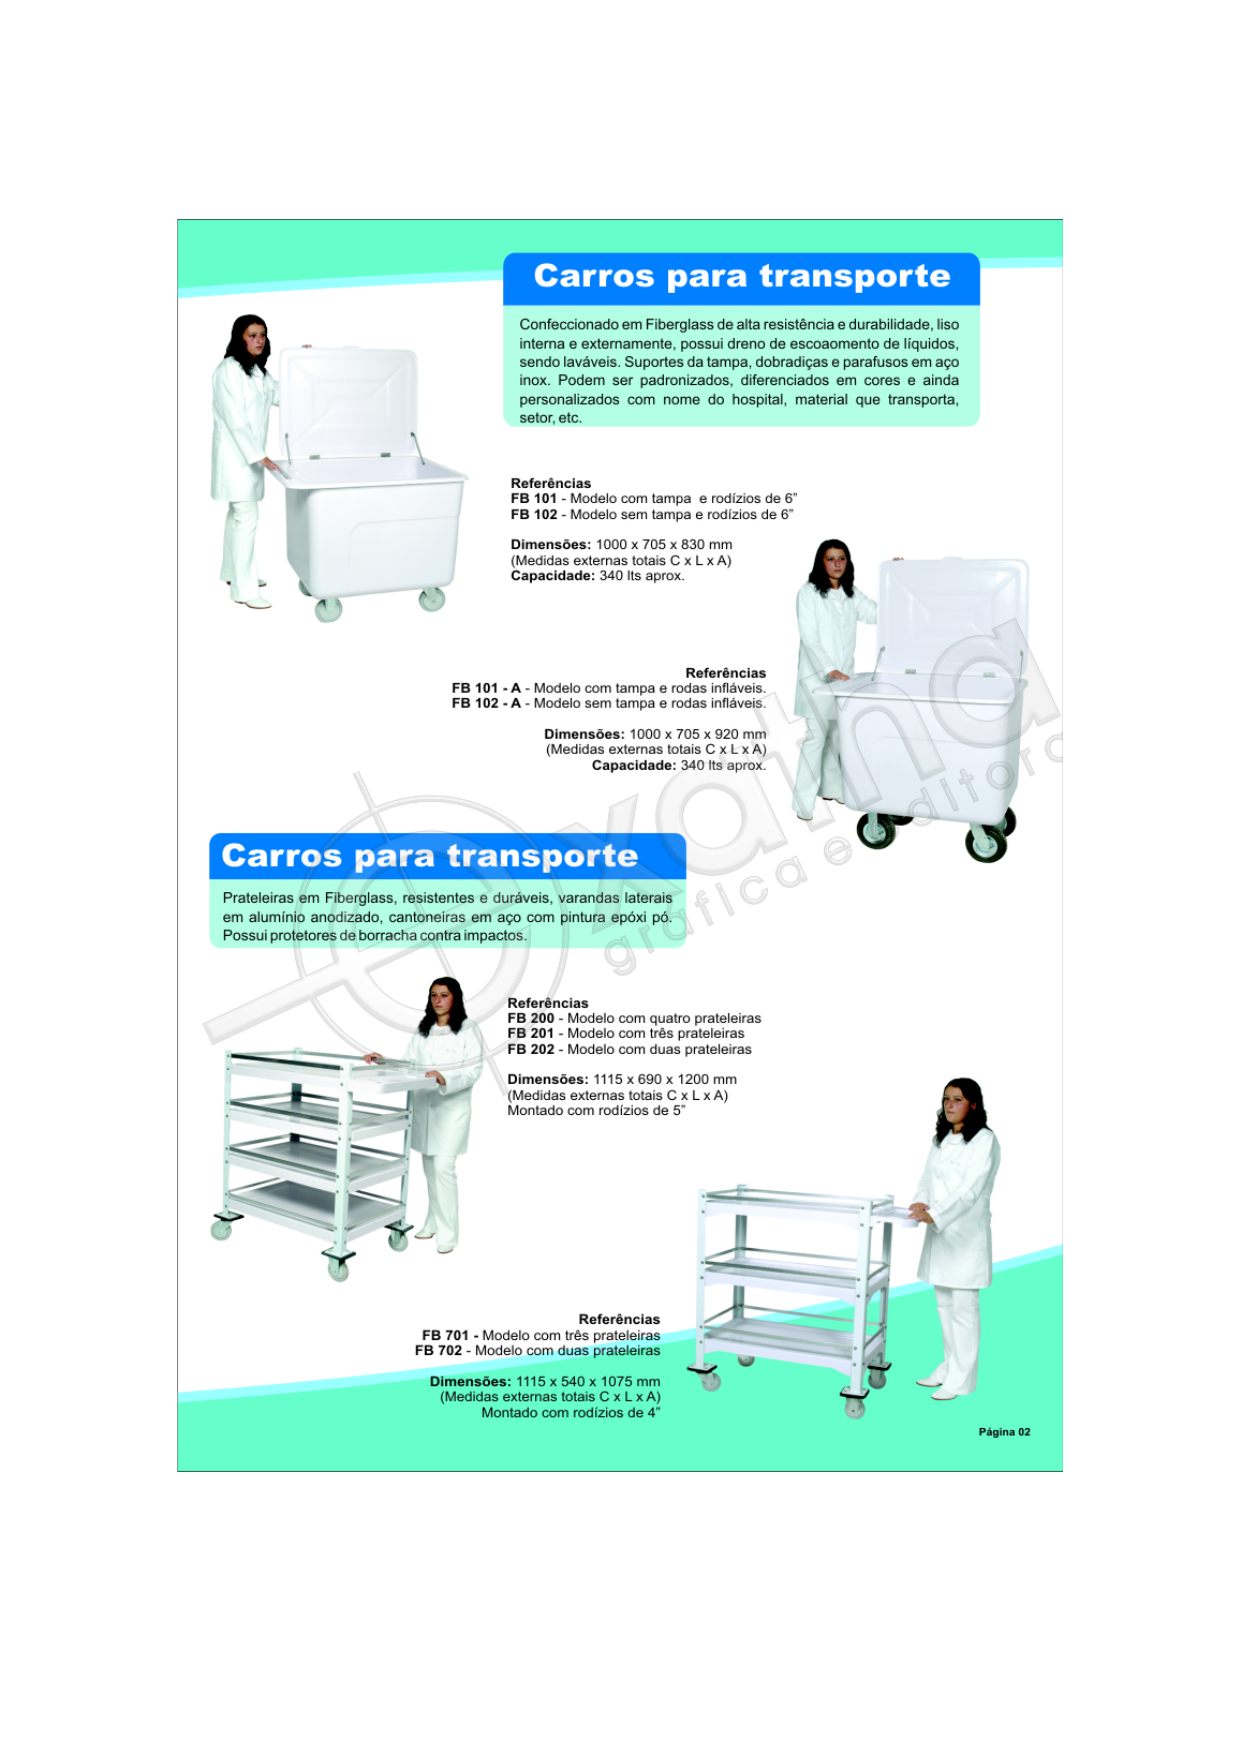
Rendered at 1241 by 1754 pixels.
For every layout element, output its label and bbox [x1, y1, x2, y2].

picture [177, 219, 1063, 1472]
